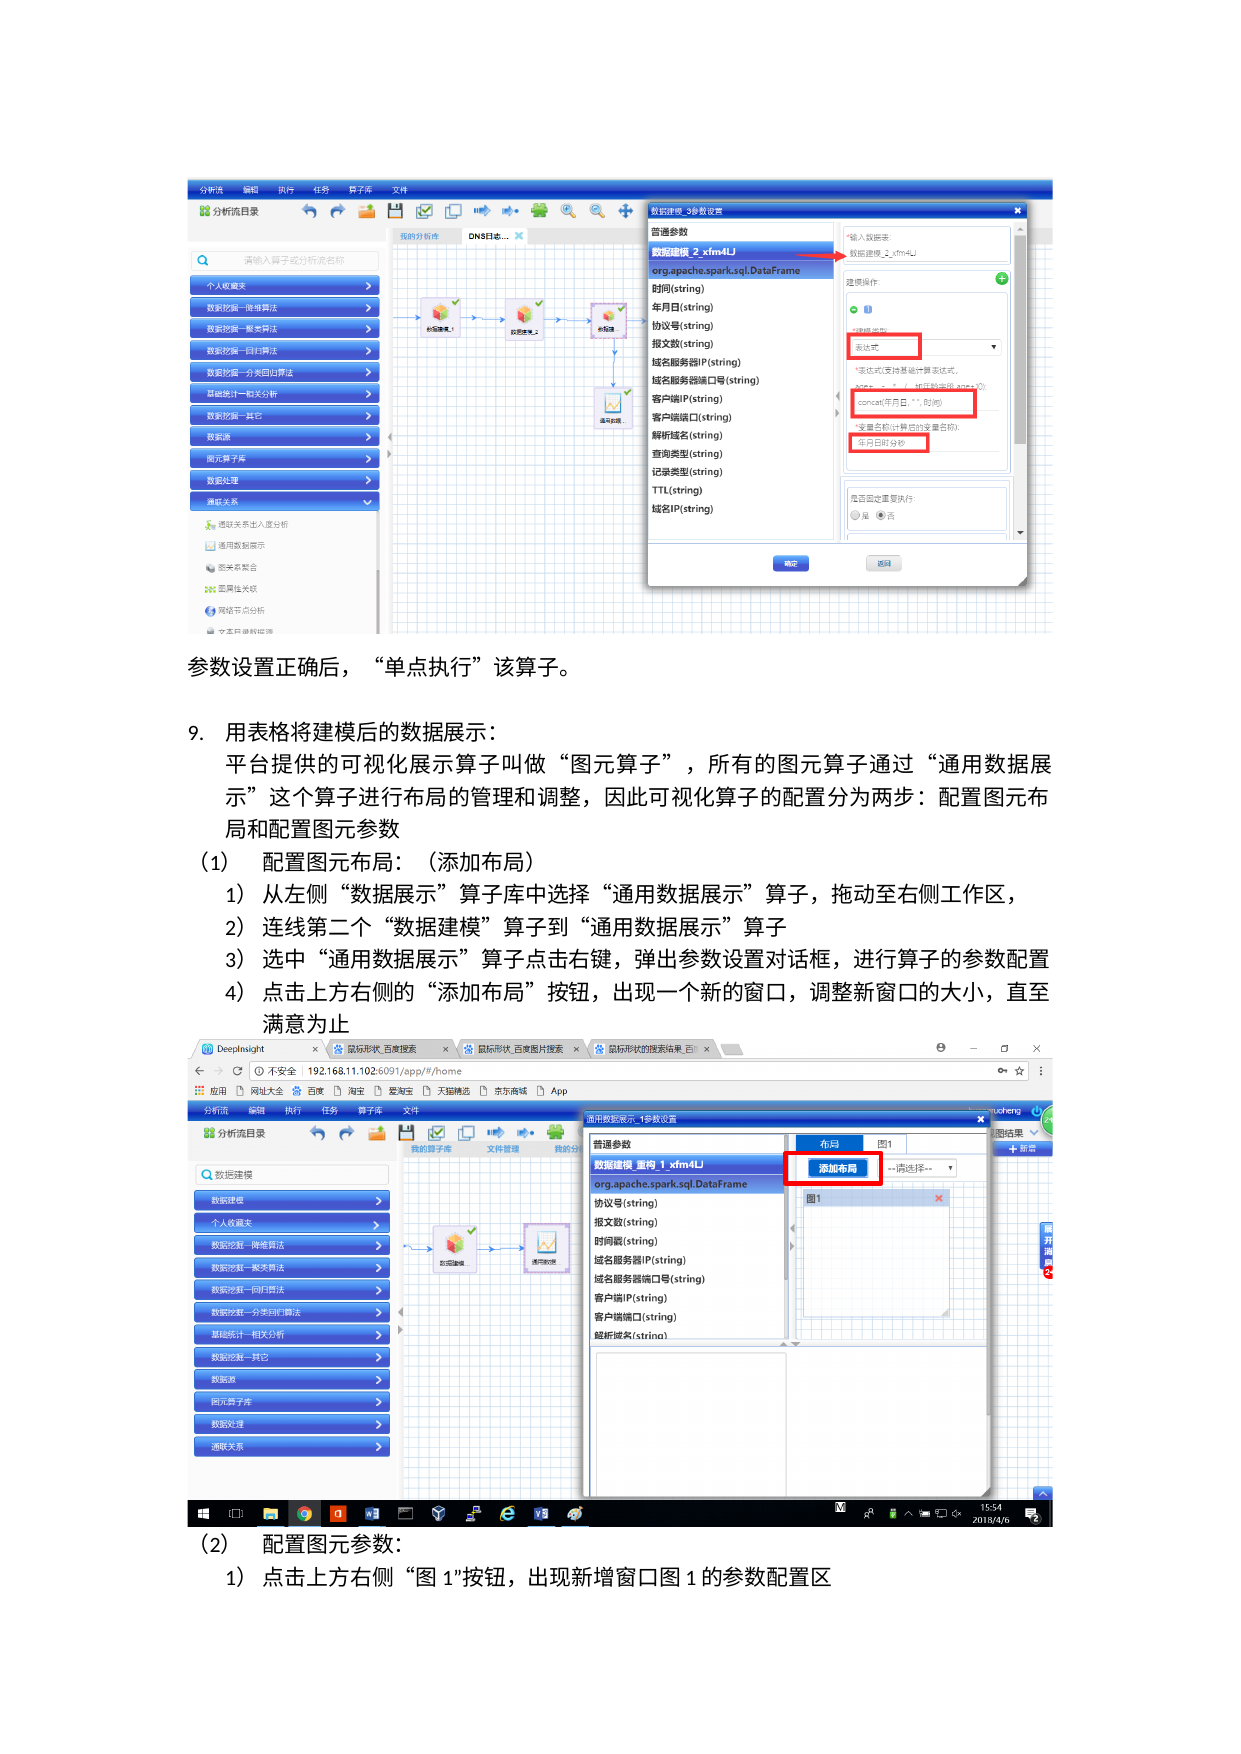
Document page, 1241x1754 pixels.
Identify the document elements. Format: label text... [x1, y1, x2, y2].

list 配置图元布局：（添加布局） [187, 844, 1053, 877]
list 用表格将建模后的数据展示： [187, 714, 1053, 747]
list 配置图元参数： [187, 1527, 1053, 1559]
list 点击上方右侧“图1”按钮，出现新增窗口图1的参数配置区 [225, 1559, 1053, 1592]
picture [187, 1039, 1053, 1527]
list 连线第二个“数据建模”算子到“通用数据展示”算子 [225, 909, 1053, 942]
picture [187, 177, 1053, 634]
list 平台提供的可视化展示算子叫做“图元算子”，所有的图元算子通过“通用数据展示”这个算子进行布局的管理和调整，因此可视化算子的配置分为两步：配置图元布局和配置图元参数 [225, 747, 1053, 844]
list 从左侧“数据展示”算子库中选择“通用数据展示”算子，拖动至右侧工作区， [225, 877, 1053, 909]
list 选中“通用数据展示”算子点击右键，弹出参数设置对话框，进行算子的参数配置 [225, 942, 1053, 974]
list 点击上方右侧的“添加布局”按钮，出现一个新的窗口，调整新窗口的大小，直至满意为止 [225, 974, 1053, 1039]
text 参数设置正确后，“单点执行”该算子。 [187, 649, 1053, 682]
